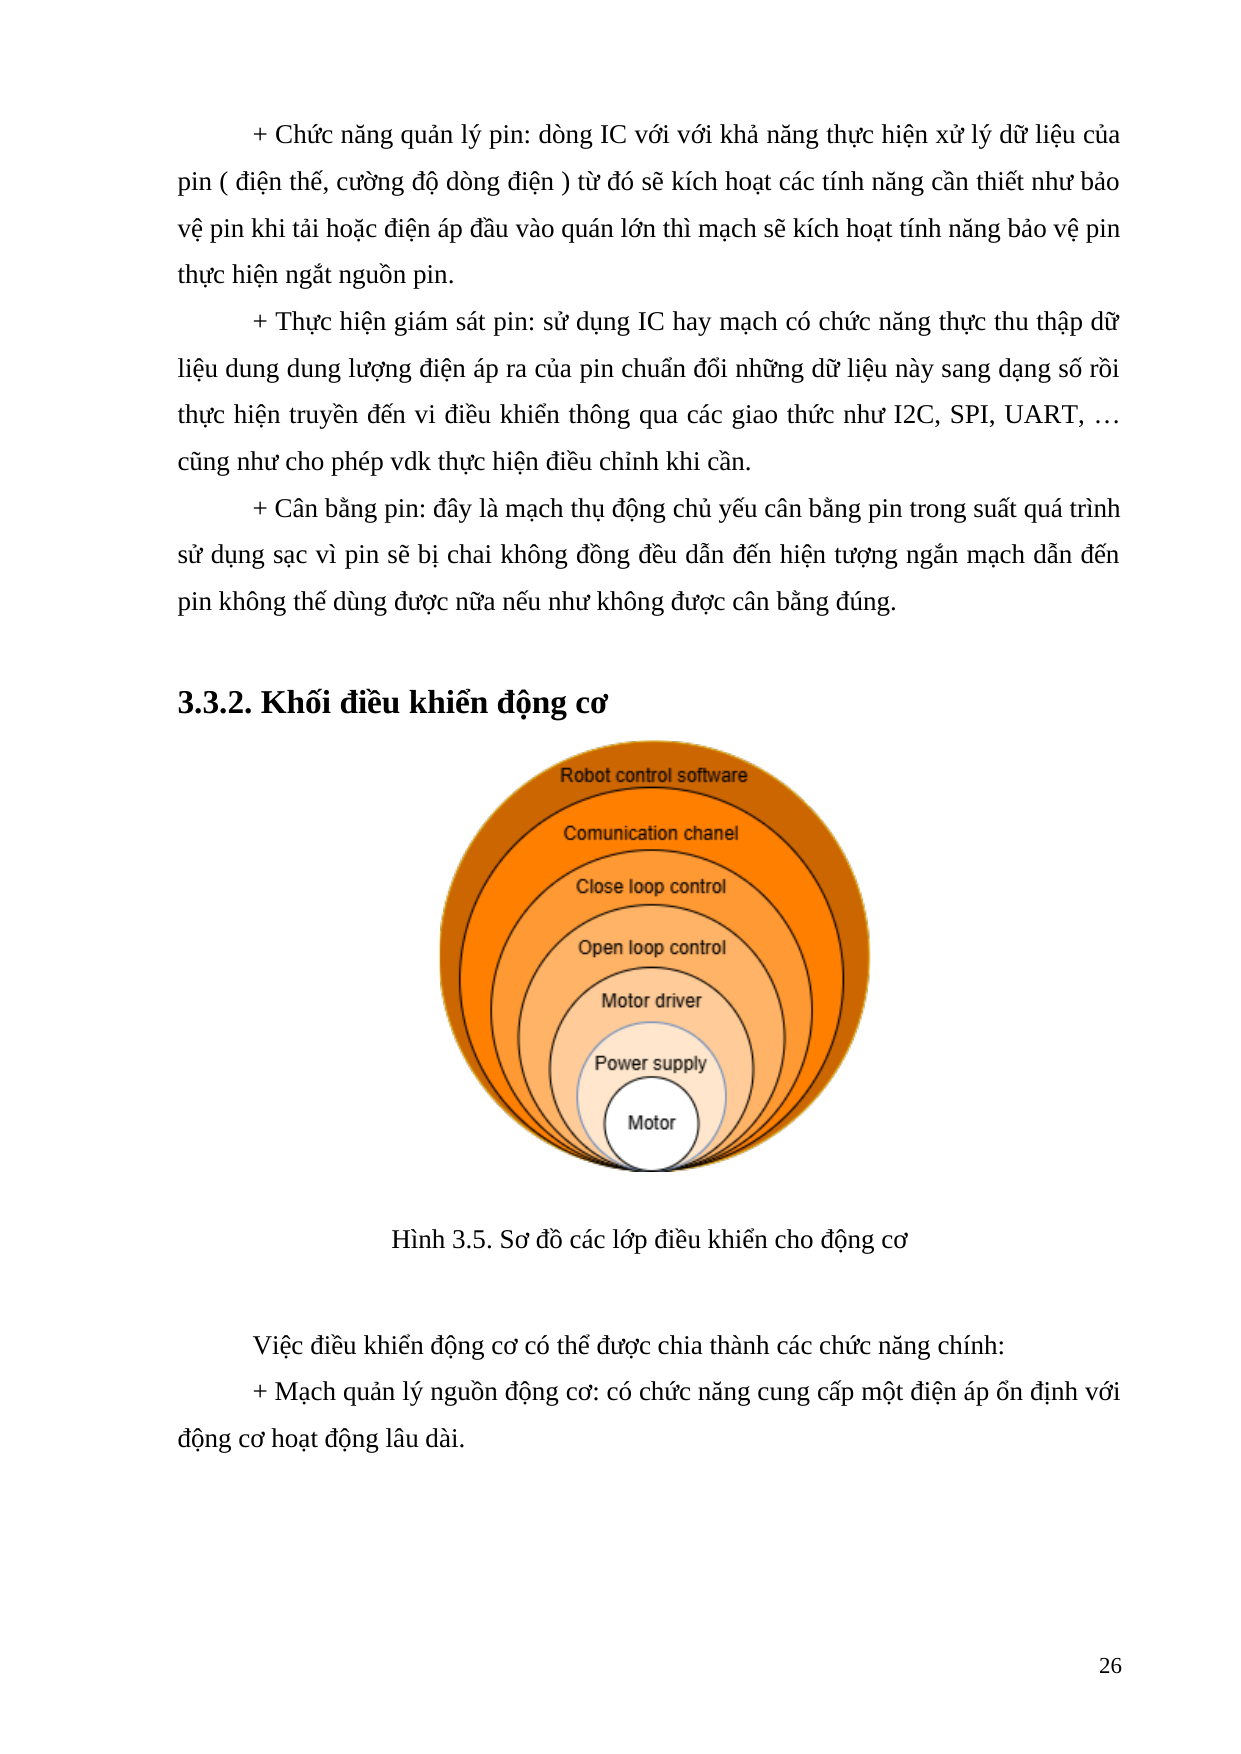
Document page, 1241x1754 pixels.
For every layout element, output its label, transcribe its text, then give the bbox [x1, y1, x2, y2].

picture [439, 740, 871, 1172]
text + Mạch quản lý nguồn động cơ: có chức năng cung cấp một điện áp ổn định với động cơ hoạt động lâu dài. [177, 1375, 1122, 1453]
text + Chức năng quản lý pin: dòng IC với với khả năng thực hiện xử lý dữ liệu của pin ( điện thế, cường độ dòng điện ) từ đó sẽ kích hoạt các tính năng cần thiết như bảo vệ pin khi tải hoặc điện áp đầu vào quán lớn thì mạch sẽ kích hoạt tính năng bảo vệ pin thực hiện ngắt nguồn pin. [177, 118, 1122, 290]
text + Thực hiện giám sát pin: sử dụng IC hay mạch có chức năng thực thu thập dữ liệu dung dung lượng điện áp ra của pin chuẩn đổi những dữ liệu này sang dạng số rồi thực hiện truyền đến vi điều khiển thông qua các giao thức như I2C, SPI, UART, … cũng như cho phép vdk thực hiện điều chỉnh khi cần. [177, 305, 1122, 476]
text + Cân bằng pin: đây là mạch thụ động chủ yếu cân bằng pin trong suất quá trình sử dụng sạc vì pin sẽ bị chai không đồng đều dẫn đến hiện tượng ngắn mạch dẫn đến pin không thế dùng được nữa nếu như không được cân bằng đúng. [177, 492, 1122, 616]
text Việc điều khiển động cơ có thể được chia thành các chức năng chính: [177, 1329, 1122, 1360]
subtitle 3.3.2. Khối điều khiển động cơ [177, 683, 1122, 721]
